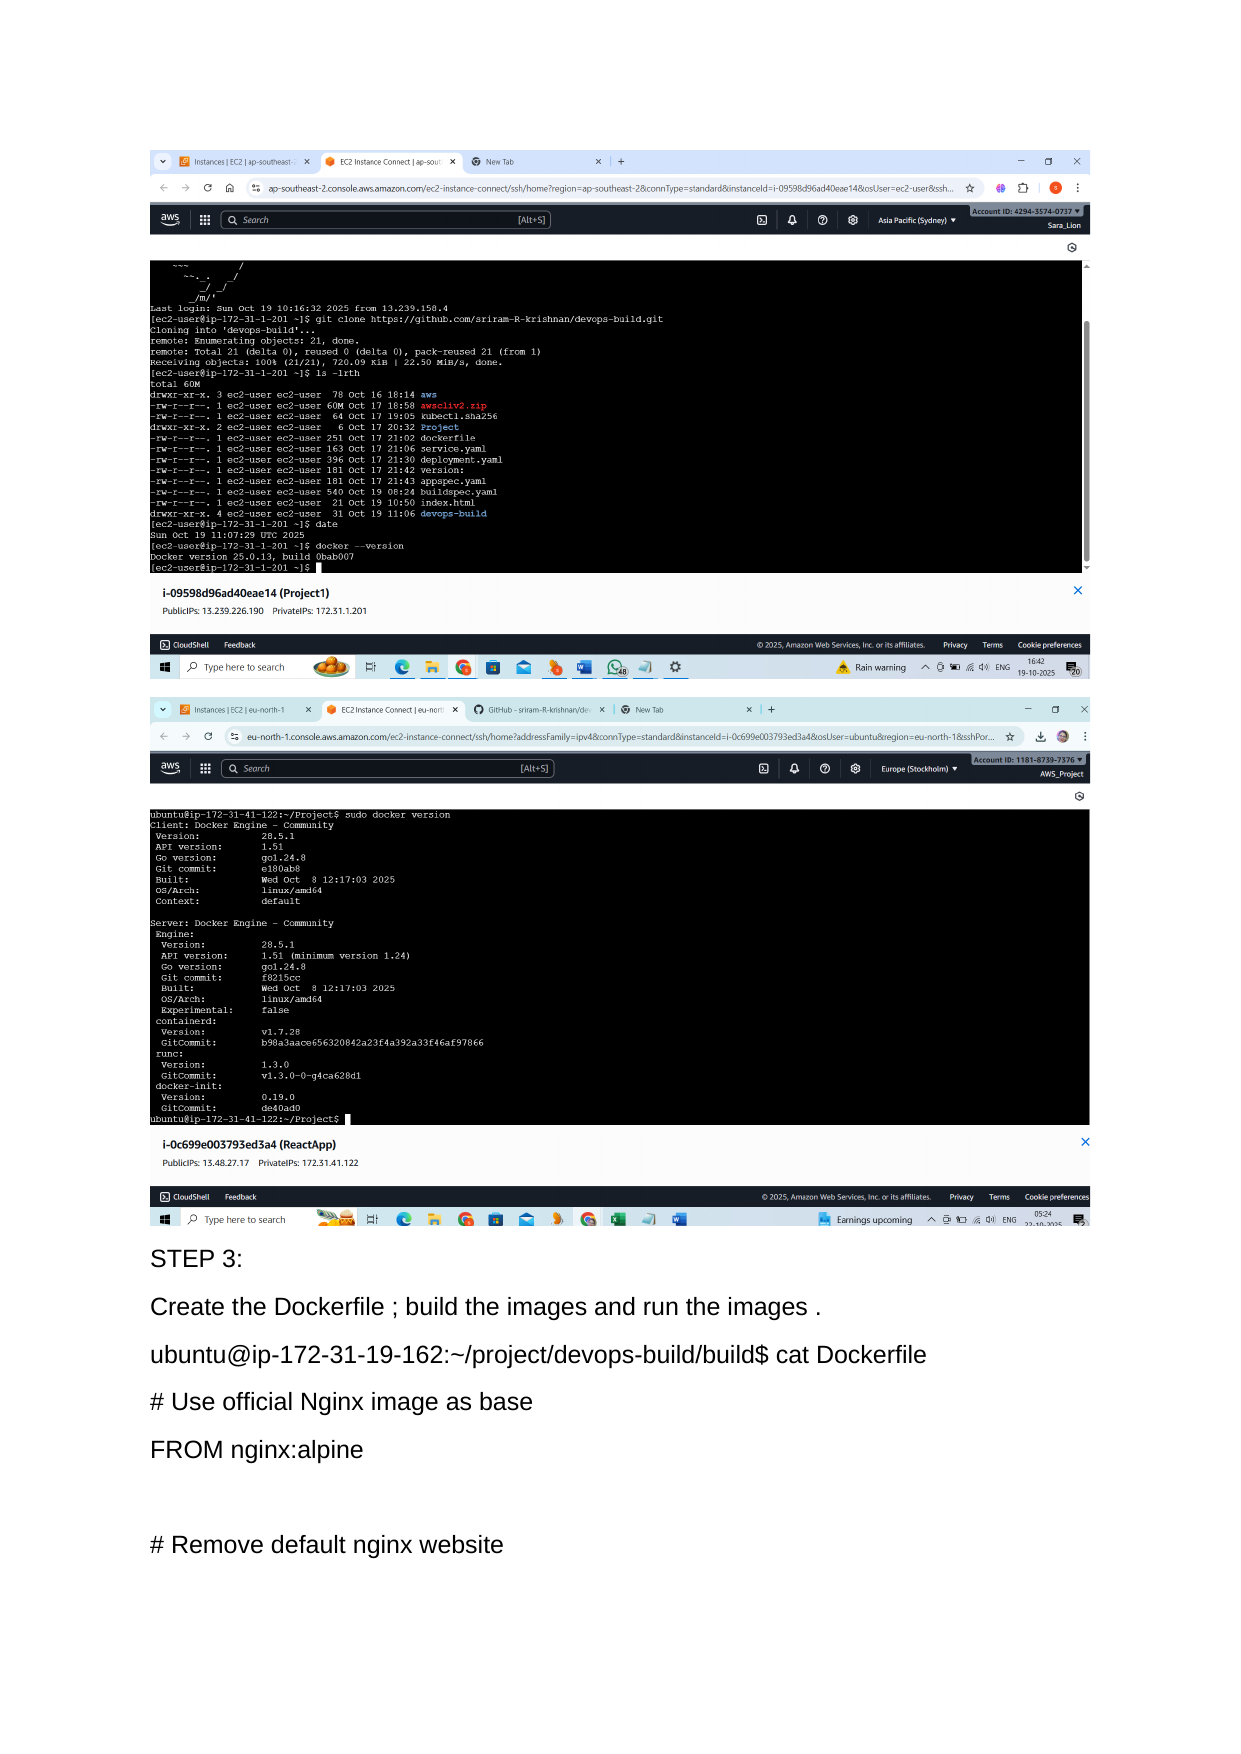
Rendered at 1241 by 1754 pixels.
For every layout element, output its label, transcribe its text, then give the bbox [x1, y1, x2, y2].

text # Use official Nginx image as base [150, 1387, 1090, 1416]
text # Remove default nginx website [150, 1530, 1090, 1559]
text Create the Dockerfile ; build the images and run the images . [150, 1292, 1090, 1321]
picture [150, 150, 1091, 679]
text FROM nginx:alpine [150, 1435, 1090, 1464]
picture [150, 697, 1091, 1226]
text STEP 3: [150, 1244, 1090, 1273]
text ubuntu@ip-172-31-19-162:~/project/devops-build/build$ cat Dockerfile [150, 1339, 1090, 1368]
